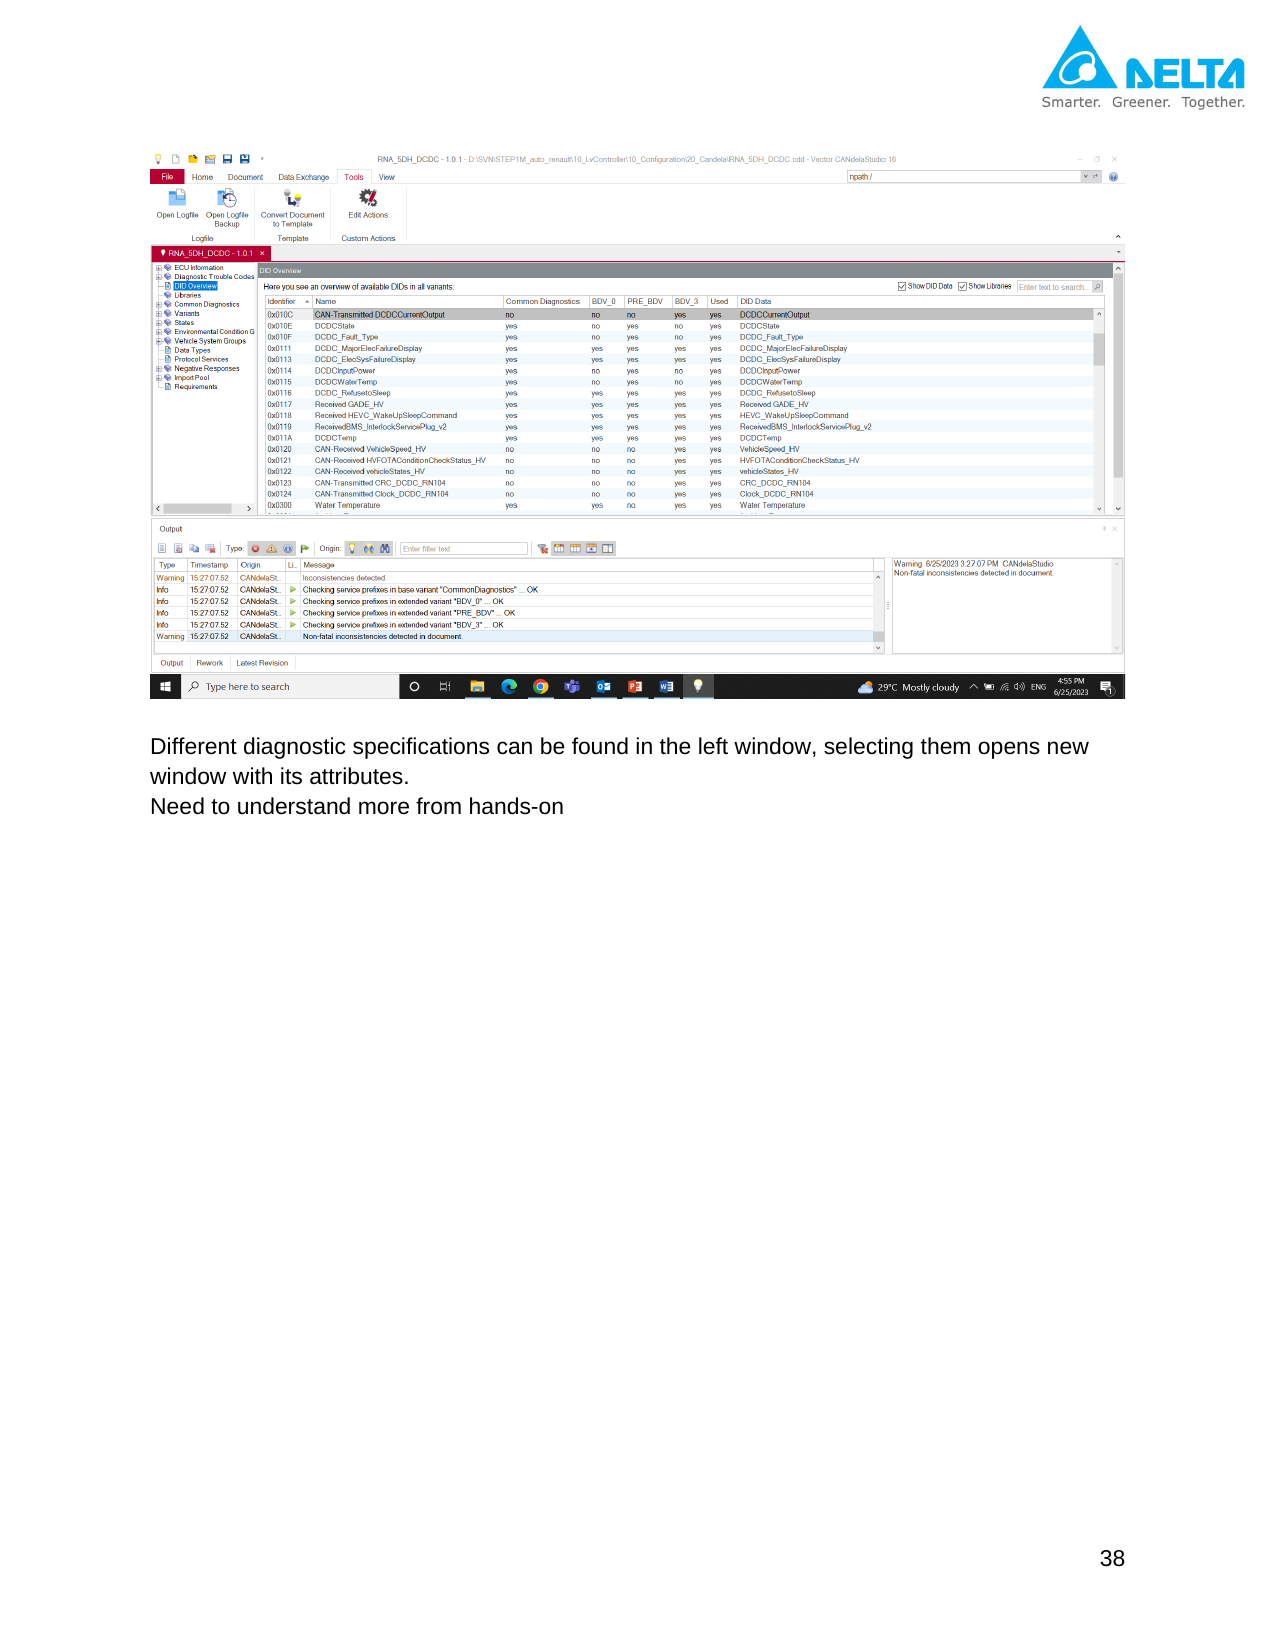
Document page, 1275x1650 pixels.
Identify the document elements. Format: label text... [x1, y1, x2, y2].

picture [150, 150, 1125, 699]
text Need to understand more from hands-on [150, 793, 1125, 819]
text Different diagnostic specifications can be found in the left window, selecting them opens new window with its attributes. [150, 733, 1125, 789]
picture [1033, 18, 1252, 116]
